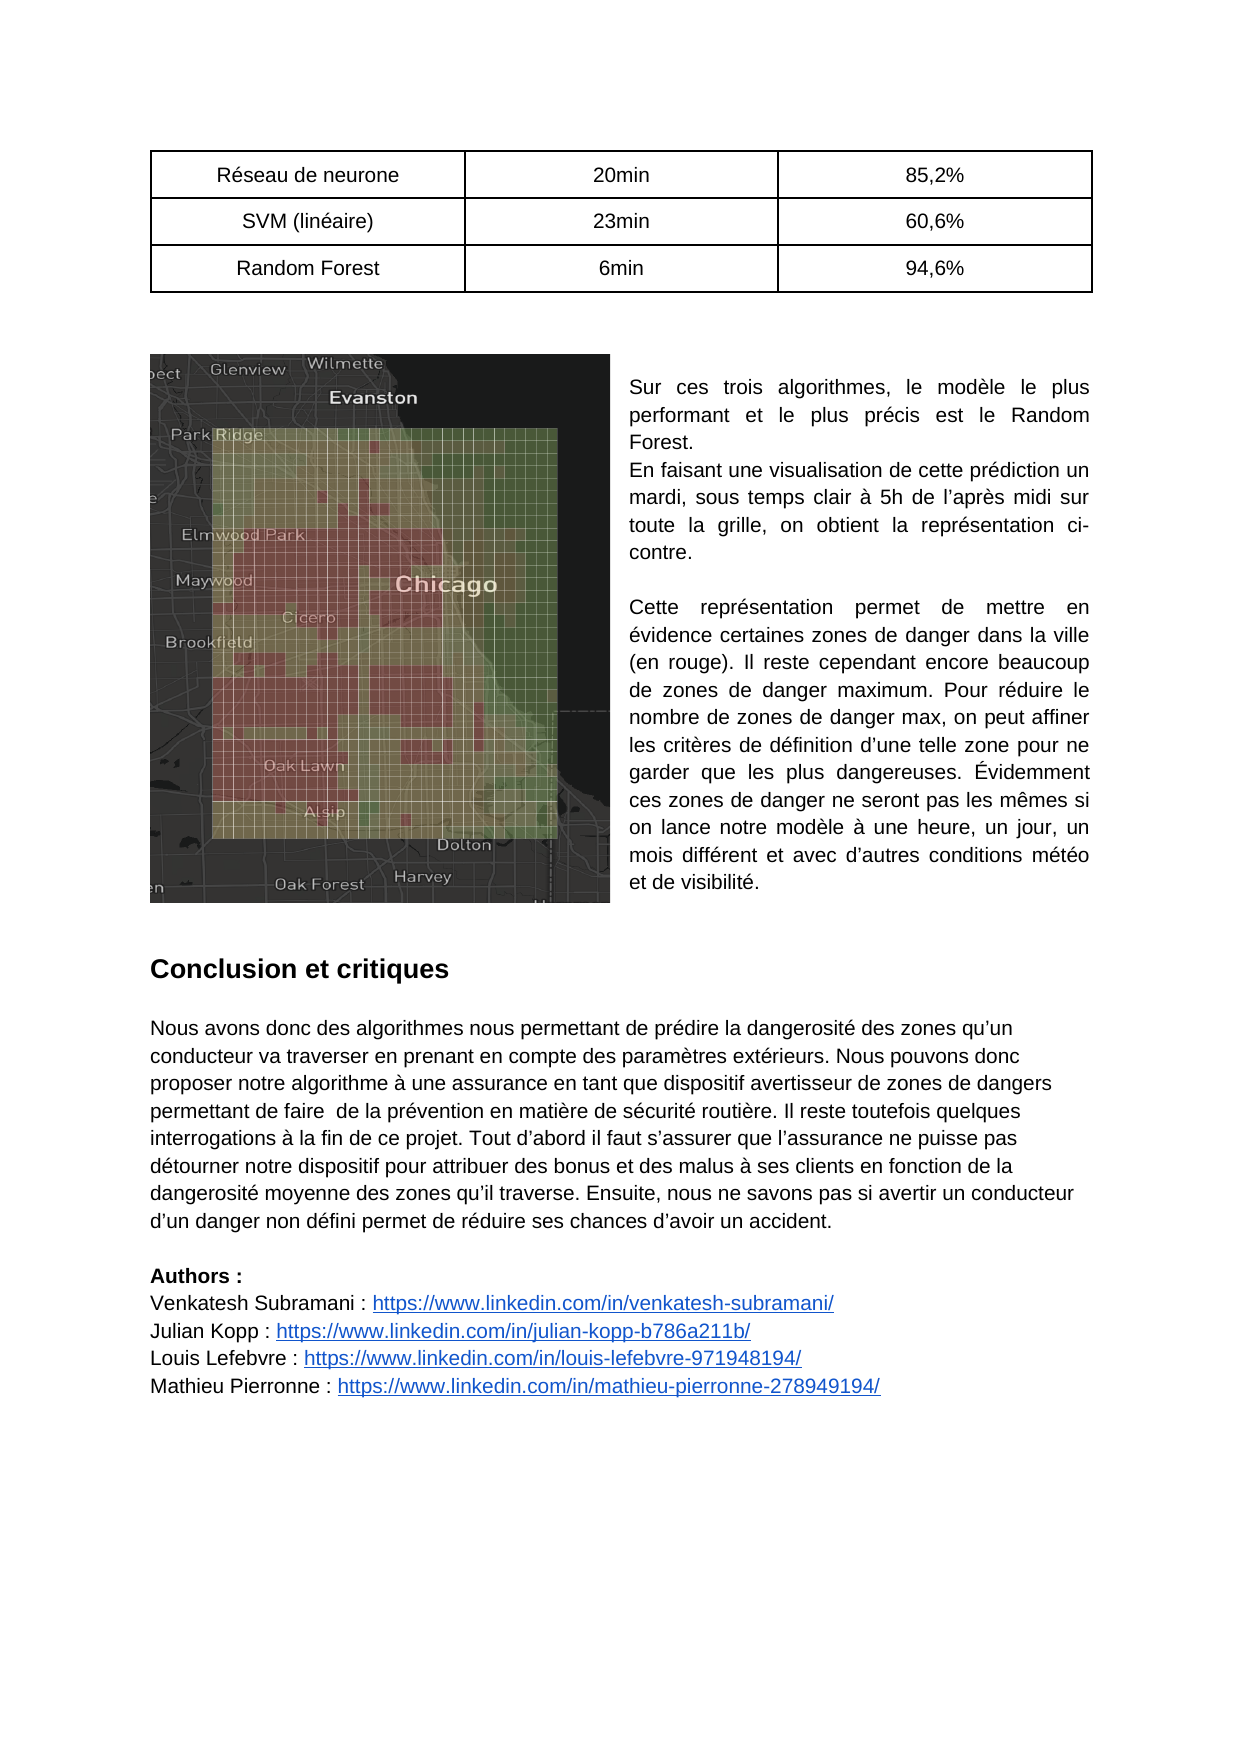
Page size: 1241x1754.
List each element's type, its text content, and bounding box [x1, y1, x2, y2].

text Sur ces trois algorithmes, le modèle le plus performant et le plus précis est le Random Forest. [611, 375, 1090, 454]
table_cell 20min [466, 152, 777, 197]
text Venkatesh Subramani : https://www.linkedin.com/in/venkatesh-subramani/ [150, 1291, 1090, 1315]
text Nous avons donc des algorithmes nous permettant de prédire la dangerosité des zones qu’un conducteur va traverser en prenant en compte des paramètres extérieurs. Nous pouvons donc proposer notre algorithme à une assurance en tant que dispositif avertisseur de zones de dangers permettant de faire de la prévention en matière de sécurité routière. Il reste toutefois quelques interrogations à la fin de ce projet. Tout d’abord il faut s’assurer que l’assurance ne puisse pas détourner notre dispositif pour attribuer des bonus et des malus à ses clients en fonction de la dangerosité moyenne des zones qu’il traverse. Ensuite, nous ne savons pas si avertir un conducteur d’un danger non défini permet de réduire ses chances d’avoir un accident. [150, 1016, 1090, 1233]
table_cell 85,2% [779, 152, 1091, 197]
table_cell 6min [466, 246, 777, 291]
text Cette représentation permet de mettre en évidence certaines zones de danger dans la ville (en rouge). Il reste cependant encore beaucoup de zones de danger maximum. Pour réduire le nombre de zones de danger max, on peut affiner les critères de définition d’une telle zone pour ne garder que les plus dangereuses. Évidemment ces zones de danger ne seront pas les mêmes si on lance notre modèle à une heure, un jour, un mois différent et avec d’autres conditions météo et de visibilité. [611, 595, 1090, 894]
text Authors : [150, 1264, 1090, 1288]
table_cell 60,6% [779, 199, 1091, 244]
table_cell SVM (linéaire) [152, 199, 464, 244]
text En faisant une visualisation de cette prédiction un mardi, sous temps clair à 5h de l’après midi sur toute la grille, on obtient la représentation ci-contre. [611, 458, 1090, 564]
table_cell Random Forest [152, 246, 464, 291]
text Mathieu Pierronne : https://www.linkedin.com/in/mathieu-pierronne-278949194/ [150, 1374, 1090, 1398]
text Julian Kopp : https://www.linkedin.com/in/julian-kopp-b786a211b/ [150, 1319, 1090, 1343]
table_cell 94,6% [779, 246, 1091, 291]
text Louis Lefebvre : https://www.linkedin.com/in/louis-lefebvre-971948194/ [150, 1346, 1090, 1370]
table_cell 23min [466, 199, 777, 244]
table_cell Réseau de neurone [152, 152, 464, 197]
text Conclusion et critiques [150, 953, 1090, 984]
picture [150, 354, 611, 903]
